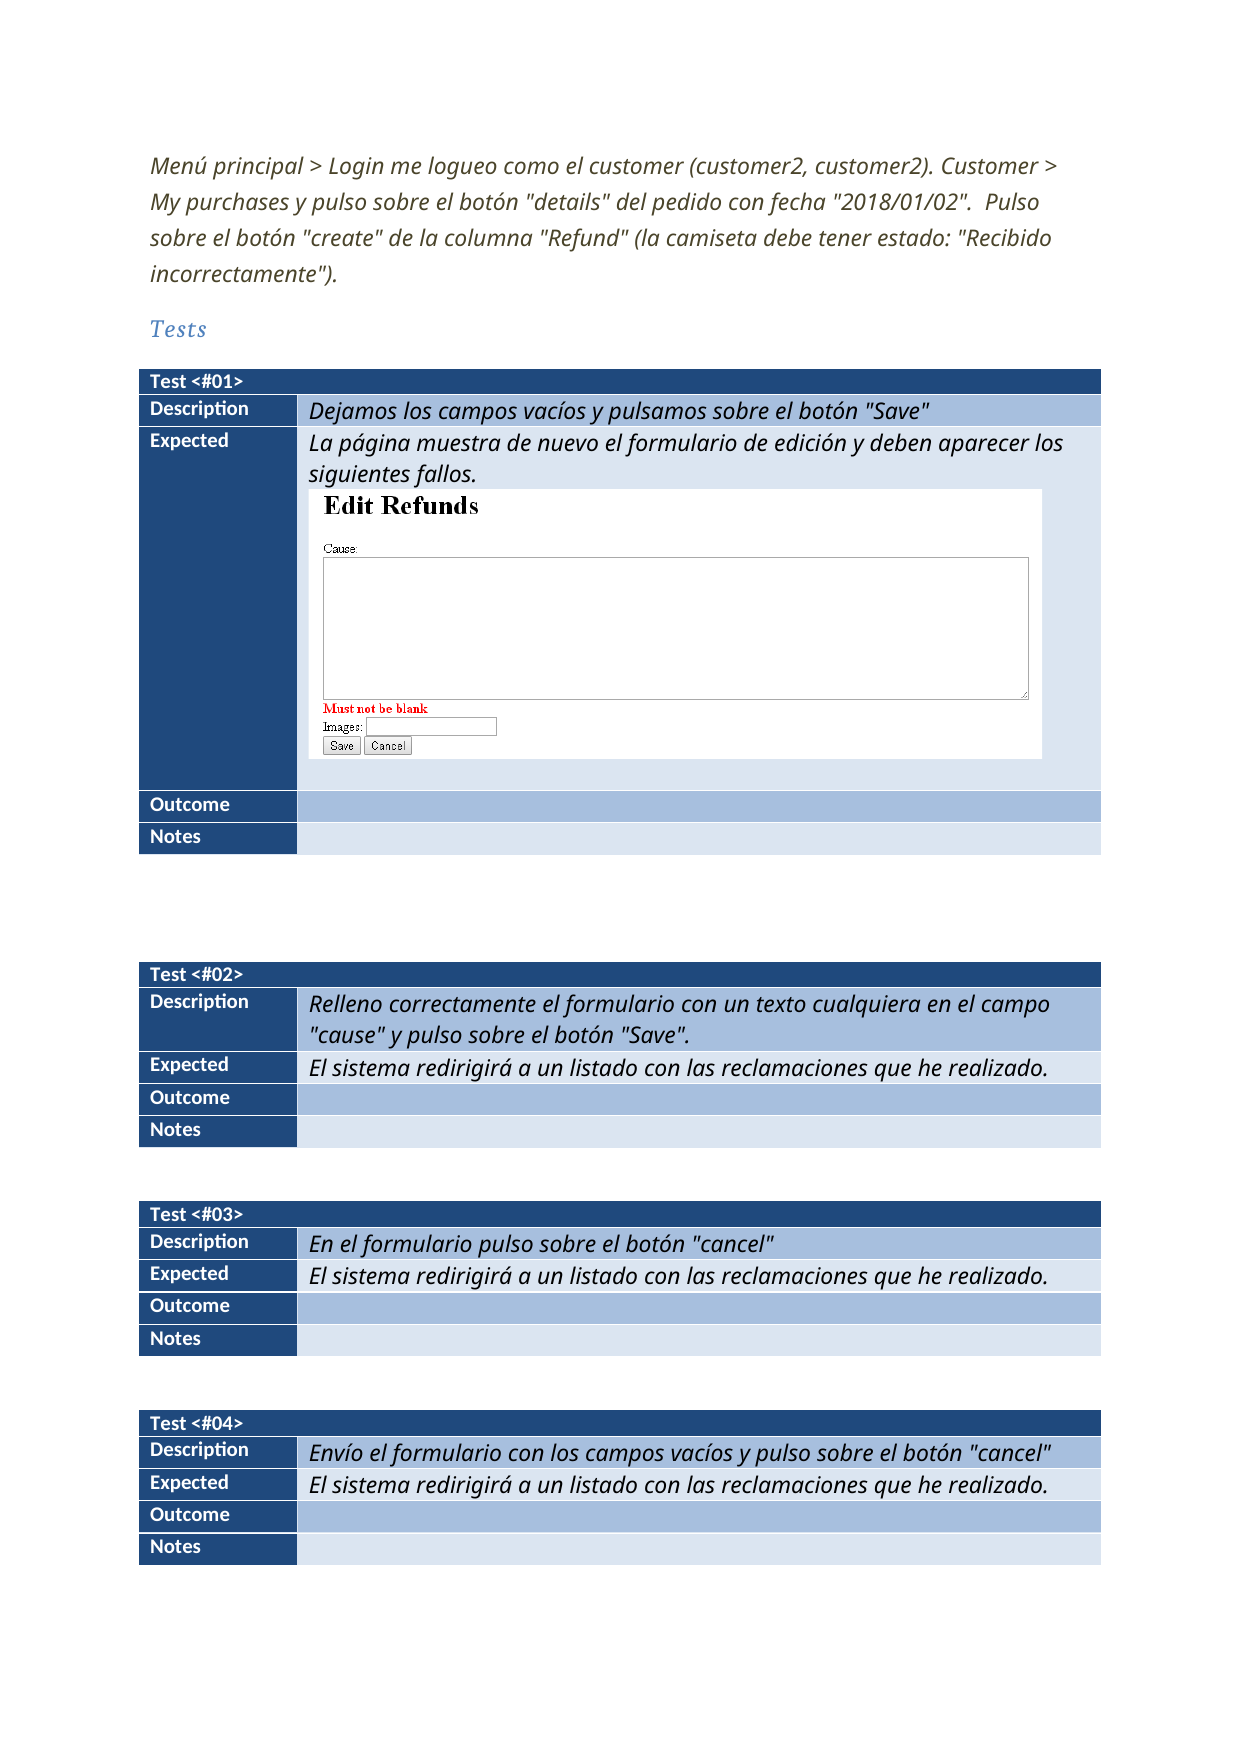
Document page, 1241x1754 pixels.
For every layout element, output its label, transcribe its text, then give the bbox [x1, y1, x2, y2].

table_cell Notes [139, 1325, 297, 1356]
table_cell [298, 1084, 1101, 1115]
table_cell Expected [139, 1469, 297, 1500]
table_cell Outcome [139, 1084, 297, 1115]
table_cell Description [139, 395, 297, 426]
table_cell [298, 823, 1101, 854]
table_cell La página muestra de nuevo el formulario de edición y deben aparecer los siguientes fallos. [298, 427, 1101, 790]
table_cell [298, 1293, 1101, 1324]
table_cell Description [139, 1228, 297, 1259]
text Menú principal > Login me logueo como el customer (customer2, customer2). Customer > My purchases y pulso sobre el botón "details" del pedido con fecha "2018/01/02". Pulso sobre el botón "create" de la columna "Refund" (la camiseta debe tener estado: "Recibido incorrectamente"). [150, 150, 1090, 289]
table_cell El sistema redirigirá a un listado con las reclamaciones que he realizado. [298, 1469, 1101, 1500]
table_cell Notes [139, 1534, 297, 1565]
table_cell [298, 1116, 1101, 1147]
table_cell Relleno correctamente el formulario con un texto cualquiera en el campo "cause" y pulso sobre el botón "Save". [298, 988, 1101, 1051]
table_cell Notes [139, 823, 297, 854]
table_cell [298, 1325, 1101, 1356]
table_cell Expected [139, 427, 297, 790]
table_cell Outcome [139, 1293, 297, 1324]
table_cell [298, 791, 1101, 822]
table_cell Expected [139, 1260, 297, 1291]
table_cell Expected [139, 1052, 297, 1083]
table_cell El sistema redirigirá a un listado con las reclamaciones que he realizado. [298, 1052, 1101, 1083]
table_cell Outcome [139, 1501, 297, 1532]
table_cell [298, 1534, 1101, 1565]
table_cell Dejamos los campos vacíos y pulsamos sobre el botón "Save" [298, 395, 1101, 426]
table_cell Description [139, 1437, 297, 1468]
table_cell Notes [139, 1116, 297, 1147]
table_header Test <#03> [139, 1201, 1101, 1227]
table_header Test <#01> [139, 369, 1101, 394]
table_cell En el formulario pulso sobre el botón "cancel" [298, 1228, 1101, 1259]
picture [308, 489, 1043, 759]
table_cell Outcome [139, 791, 297, 822]
table_cell [298, 1501, 1101, 1532]
table_header Test <#02> [139, 962, 1101, 987]
table_header Test <#04> [139, 1410, 1101, 1436]
table_cell Description [139, 988, 297, 1051]
table_cell El sistema redirigirá a un listado con las reclamaciones que he realizado. [298, 1260, 1101, 1291]
table_cell Envío el formulario con los campos vacíos y pulso sobre el botón "cancel" [298, 1437, 1101, 1468]
text Tests [150, 314, 1090, 343]
